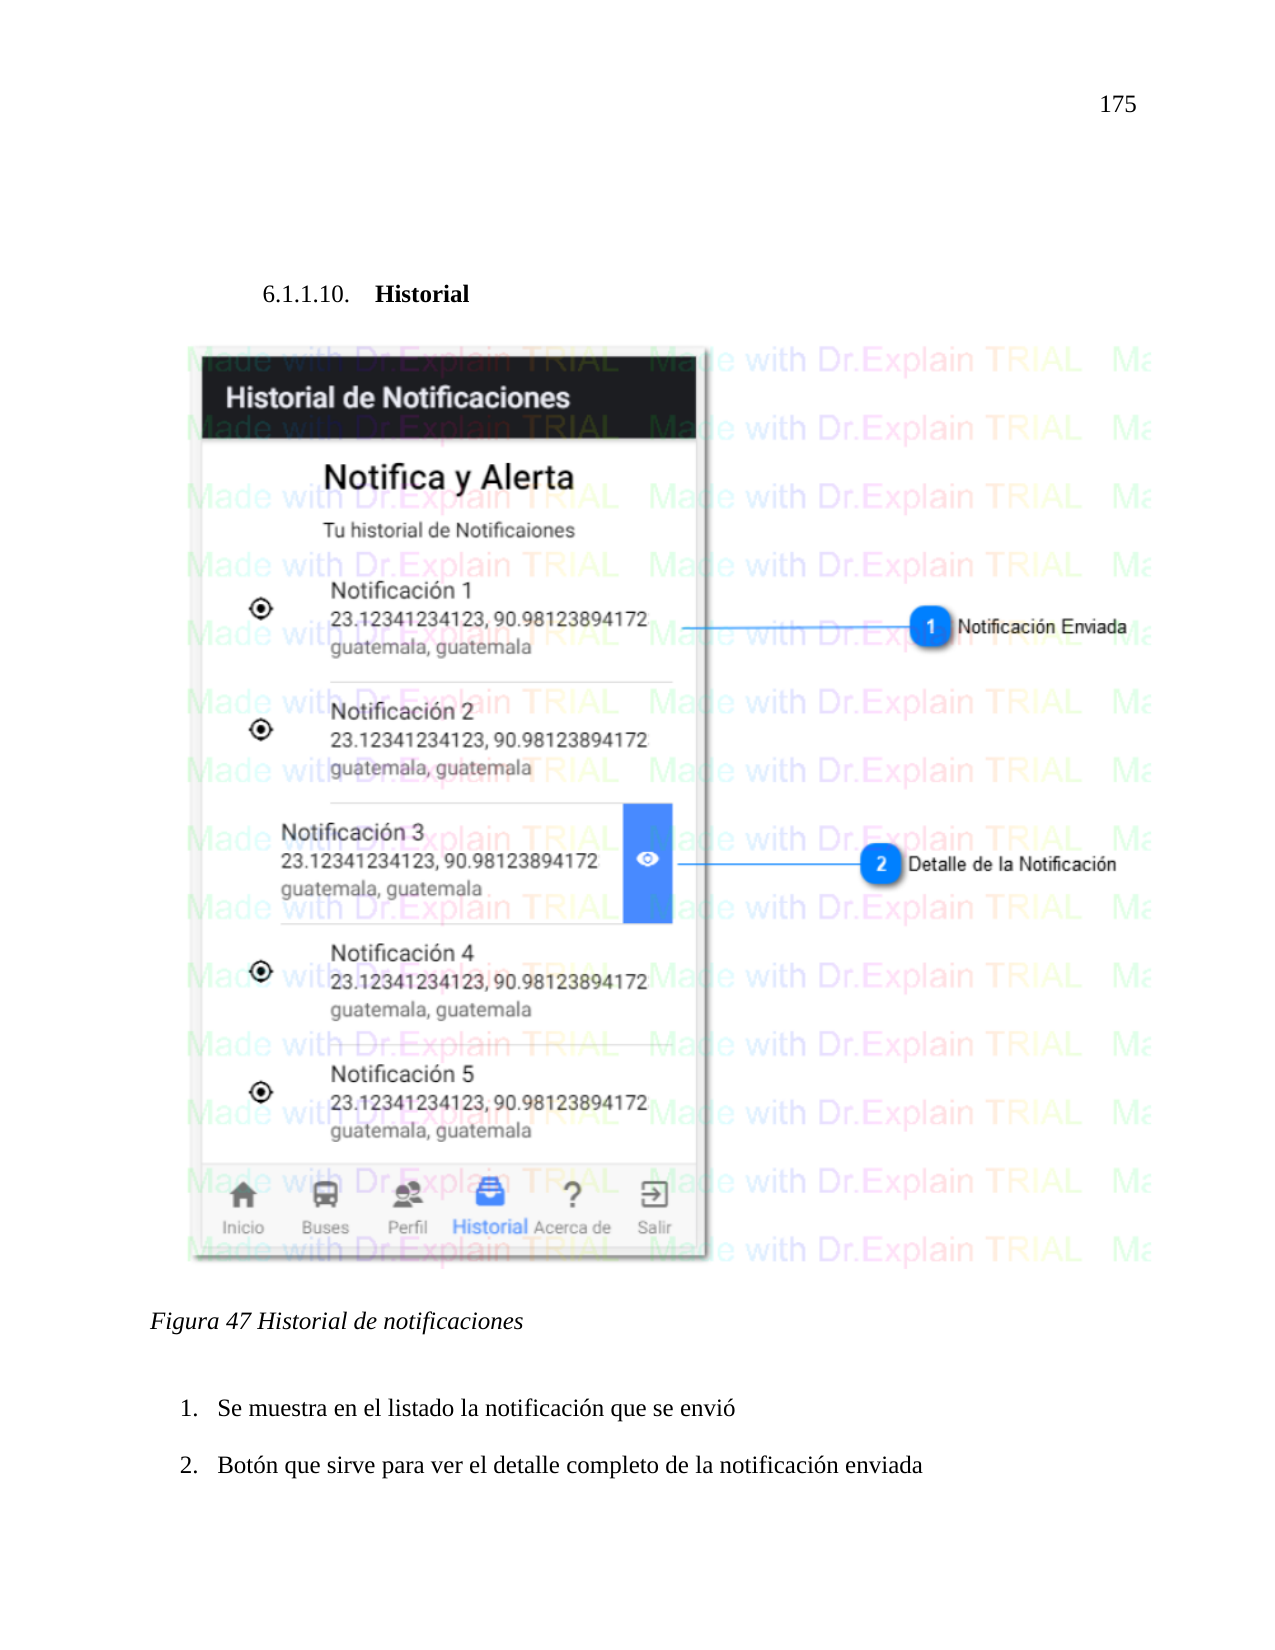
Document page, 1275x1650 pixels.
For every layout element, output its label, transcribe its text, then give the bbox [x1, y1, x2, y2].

list Botón que sirve para ver el detalle completo de la notificación enviada [179, 1450, 1125, 1479]
list Se muestra en el listado la notificación que se envió [179, 1393, 1125, 1421]
subtitle Historial [262, 279, 1125, 308]
picture [179, 336, 1155, 1278]
